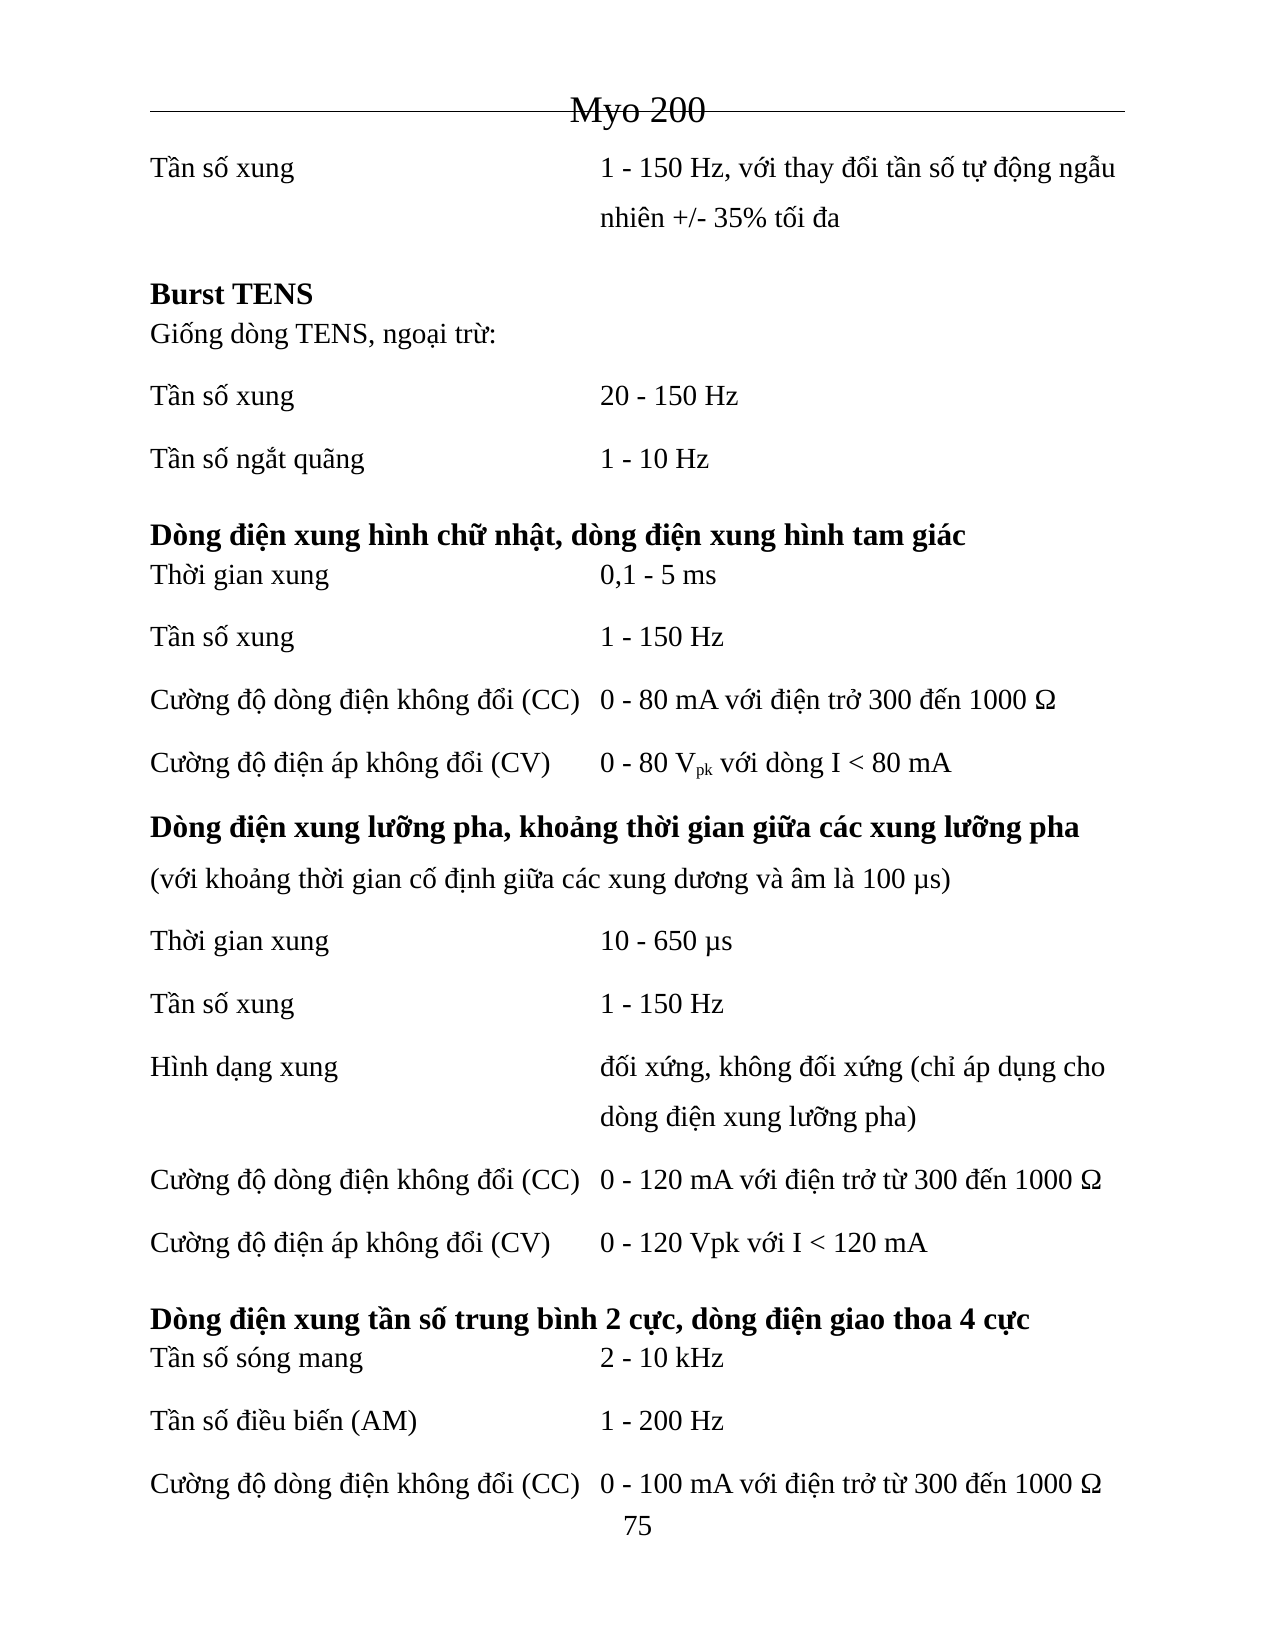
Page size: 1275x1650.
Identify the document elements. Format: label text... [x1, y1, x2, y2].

text Tần số điều biến (AM) 1 - 200 Hz [150, 1403, 1125, 1437]
text Cường độ dòng điện không đổi (CC) 0 - 100 mA với điện trở từ 300 đến 1000 Ω [150, 1466, 1125, 1500]
text Giống dòng TENS, ngoại trừ: [150, 316, 1125, 349]
text Tần số xung 20 - 150 Hz [150, 378, 1125, 412]
subtitle Burst TENS [150, 276, 1125, 312]
text Tần số xung 1 - 150 Hz, với thay đổi tần số tự động ngẫu nhiên +/- 35% tối đa [150, 150, 1125, 234]
text Tần số ngắt quãng 1 - 10 Hz [150, 441, 1125, 475]
text Cường độ dòng điện không đổi (CC) 0 - 120 mA với điện trở từ 300 đến 1000 Ω [150, 1162, 1125, 1196]
text Tần số xung 1 - 150 Hz [150, 986, 1125, 1020]
subtitle Dòng điện xung hình chữ nhật, dòng điện xung hình tam giác [150, 517, 1125, 553]
text Thời gian xung 10 - 650 µs [150, 923, 1125, 957]
text Cường độ điện áp không đổi (CV) 0 - 120 Vpk với I < 120 mA [150, 1225, 1125, 1259]
text Tần số sóng mang 2 - 10 kHz [150, 1341, 1125, 1374]
text Cường độ dòng điện không đổi (CC) 0 - 80 mA với điện trở 300 đến 1000 Ω [150, 682, 1125, 716]
text Tần số xung 1 - 150 Hz [150, 619, 1125, 653]
text Thời gian xung 0,1 - 5 ms [150, 557, 1125, 590]
subtitle Dòng điện xung tần số trung bình 2 cực, dòng điện giao thoa 4 cực [150, 1300, 1125, 1336]
text Hình dạng xung đối xứng, không đối xứng (chỉ áp dụng cho dòng điện xung lưỡng pha) [150, 1049, 1125, 1133]
text Dòng điện xung lưỡng pha, khoảng thời gian giữa các xung lưỡng pha (với khoảng thời gian cố định giữa các xung dương và âm là 100 µs) [150, 808, 1125, 894]
text Cường độ điện áp không đổi (CV) 0 - 80 Vpk với dòng I < 80 mA [150, 745, 1125, 779]
